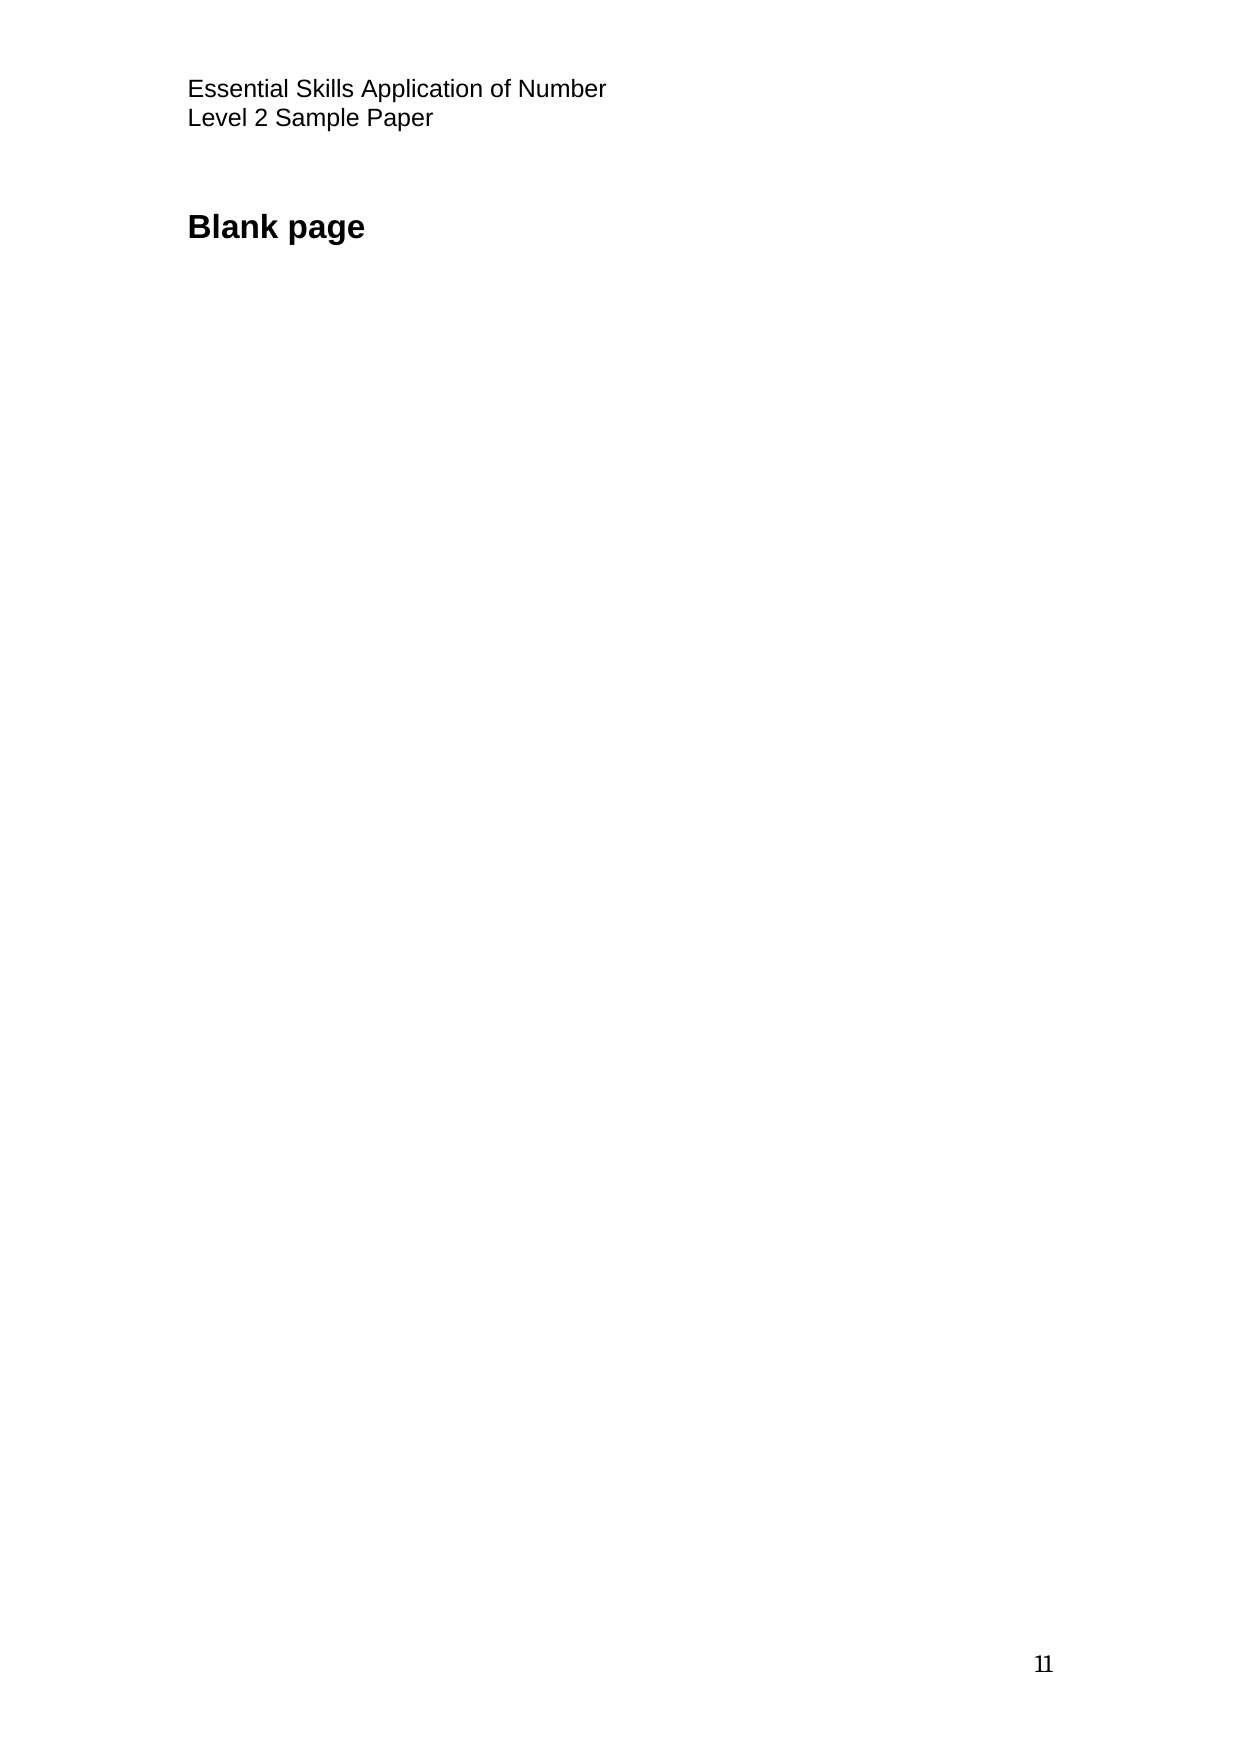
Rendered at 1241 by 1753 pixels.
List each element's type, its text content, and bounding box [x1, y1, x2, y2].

text Blank page [187, 207, 1053, 246]
